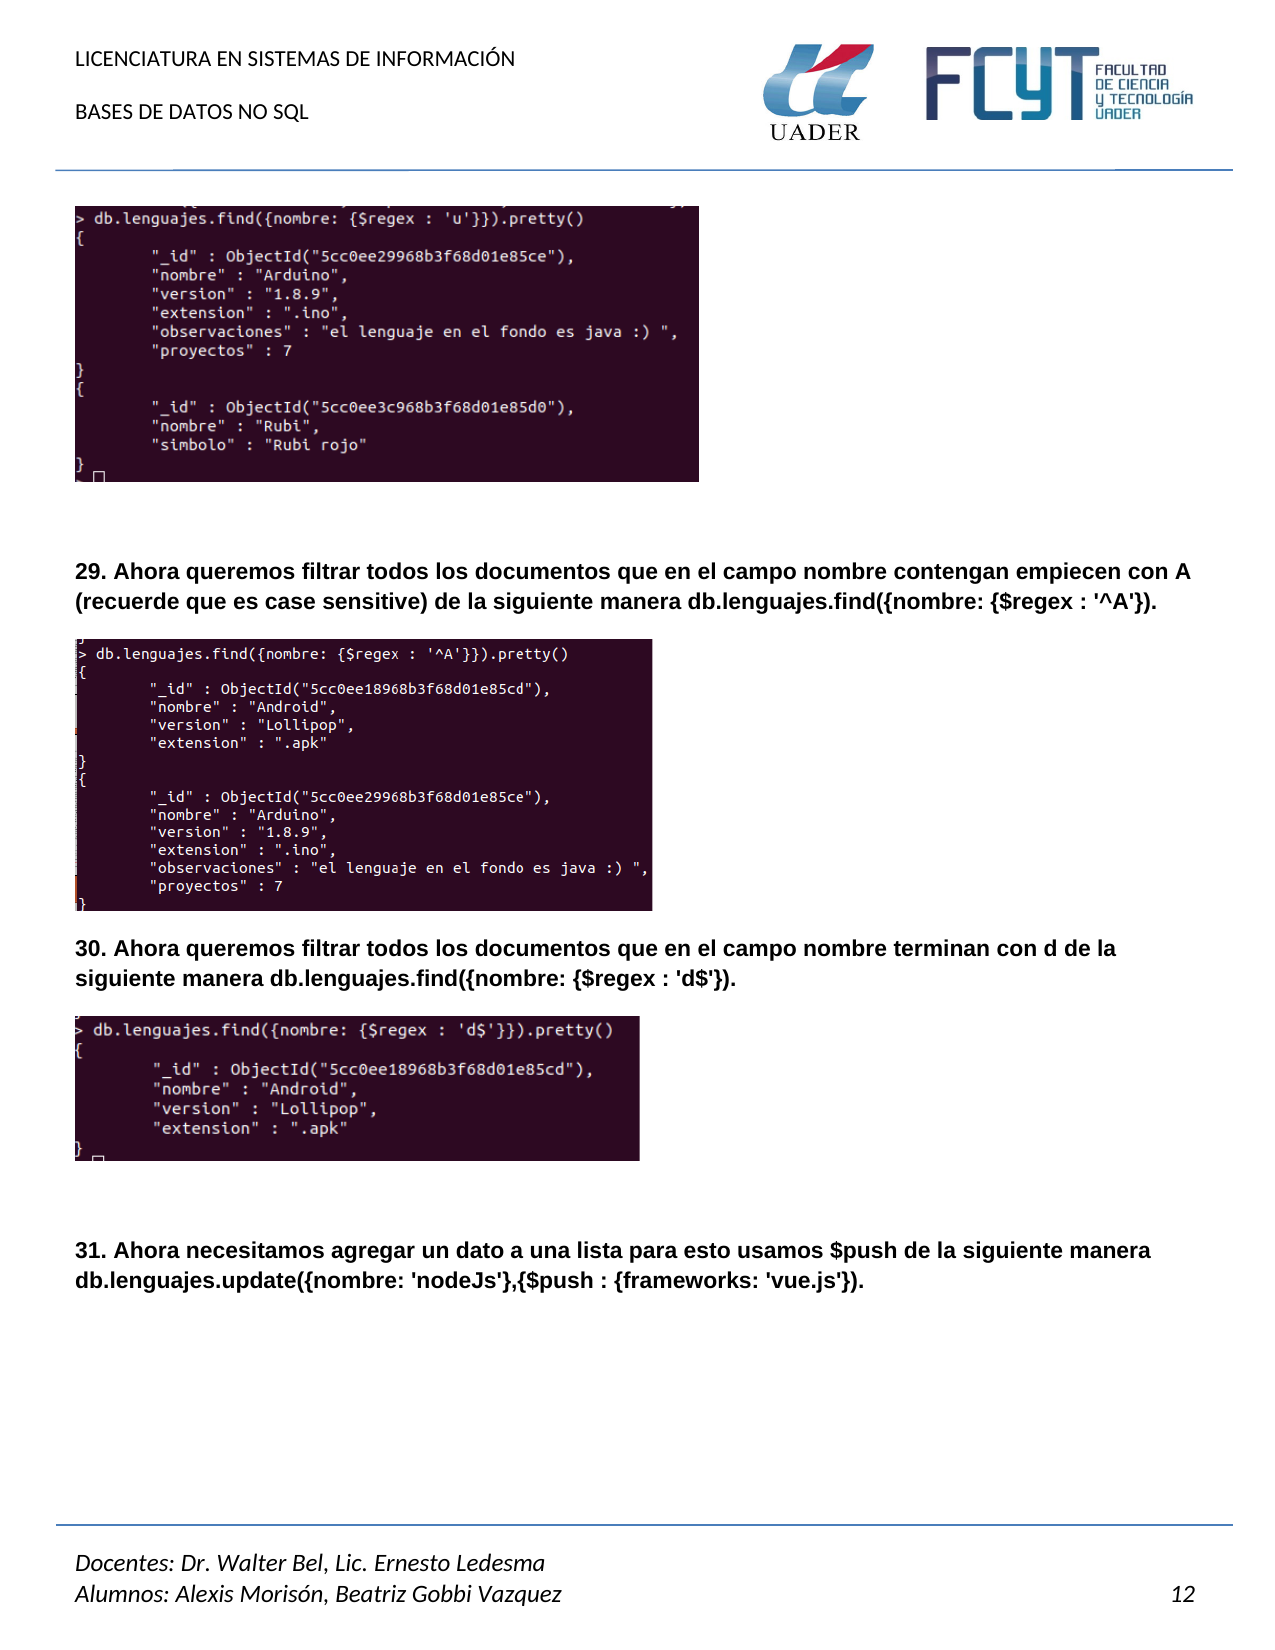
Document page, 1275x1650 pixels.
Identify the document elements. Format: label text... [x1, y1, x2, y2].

text 31. Ahora necesitamos agregar un dato a una lista para esto usamos $push de la siguiente manera db.lenguajes.update({nombre: 'nodeJs'},{$push : {frameworks: 'vue.js'}). [75, 1237, 1200, 1293]
picture [761, 40, 874, 140]
picture [75, 206, 699, 482]
text 29. Ahora queremos filtrar todos los documentos que en el campo nombre contengan empiecen con A (recuerde que es case sensitive) de la siguiente manera db.lenguajes.find({nombre: {$regex : '^A'}). [75, 558, 1200, 614]
picture [75, 1016, 640, 1161]
picture [912, 47, 1204, 122]
text 30. Ahora queremos filtrar todos los documentos que en el campo nombre terminan con d de la siguiente manera db.lenguajes.find({nombre: {$regex : 'd$'}). [75, 935, 1200, 992]
picture [75, 639, 653, 911]
